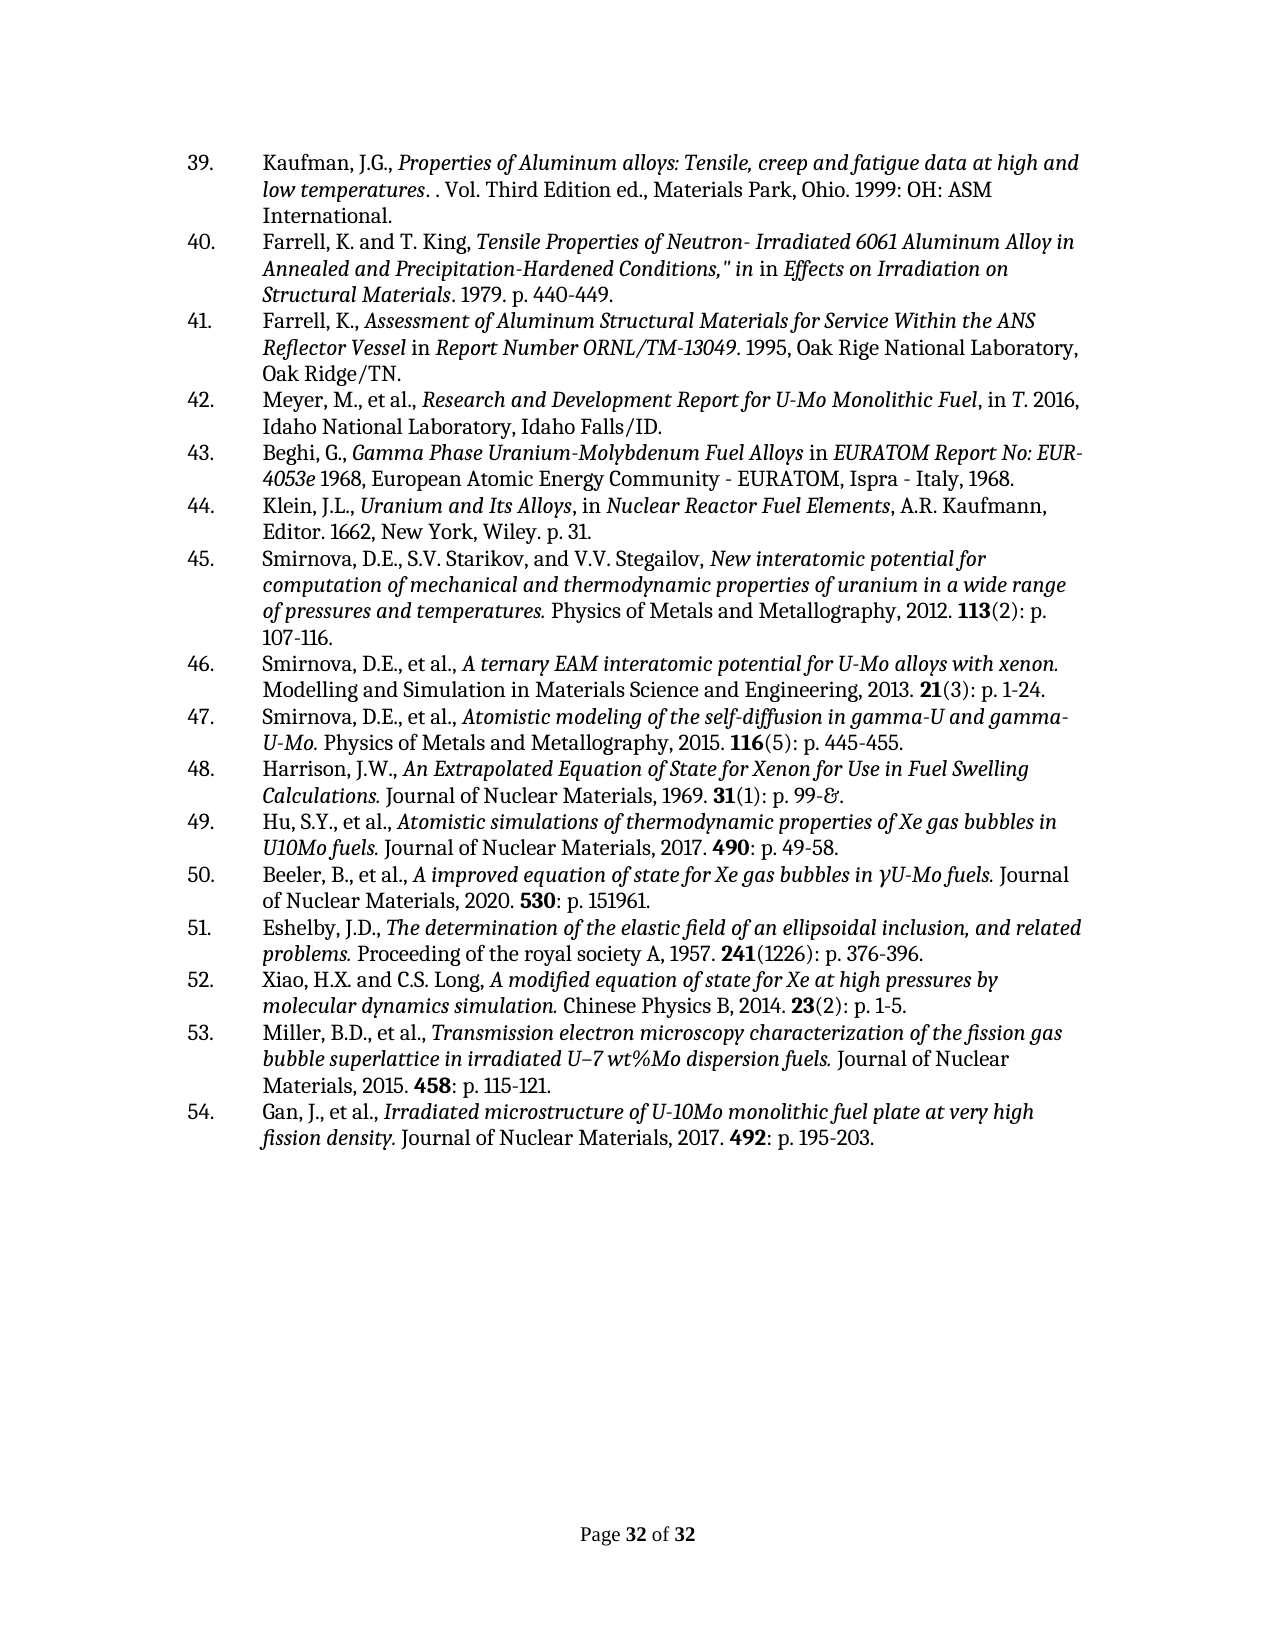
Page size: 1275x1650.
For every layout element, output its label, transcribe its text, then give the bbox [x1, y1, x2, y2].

text 40. Farrell, K. and T. King, Tensile Properties of Neutron- Irradiated 6061 Aluminum Alloy in Annealed and Precipitation-Hardened Conditions," in in Effects on Irradiation on Structural Materials. 1979. p. 440-449. [187, 229, 1087, 308]
text 47. Smirnova, D.E., et al., Atomistic modeling of the self-diffusion in gamma-U and gamma-U-Mo. Physics of Metals and Metallography, 2015. 116(5): p. 445-455. [187, 703, 1087, 756]
text 54. Gan, J., et al., Irradiated microstructure of U-10Mo monolithic fuel plate at very high fission density. Journal of Nuclear Materials, 2017. 492: p. 195-203. [187, 1099, 1087, 1151]
text 48. Harrison, J.W., An Extrapolated Equation of State for Xenon for Use in Fuel Swelling Calculations. Journal of Nuclear Materials, 1969. 31(1): p. 99-&. [187, 756, 1087, 809]
text 44. Klein, J.L., Uranium and Its Alloys, in Nuclear Reactor Fuel Elements, A.R. Kaufmann, Editor. 1662, New York, Wiley. p. 31. [187, 493, 1087, 545]
text 53. Miller, B.D., et al., Transmission electron microscopy characterization of the fission gas bubble superlattice in irradiated U–7 wt%Mo dispersion fuels. Journal of Nuclear Materials, 2015. 458: p. 115-121. [187, 1020, 1087, 1099]
text 45. Smirnova, D.E., S.V. Starikov, and V.V. Stegailov, New interatomic potential for computation of mechanical and thermodynamic properties of uranium in a wide range of pressures and temperatures. Physics of Metals and Metallography, 2012. 113(2): p. 107-116. [187, 545, 1087, 651]
text 49. Hu, S.Y., et al., Atomistic simulations of thermodynamic properties of Xe gas bubbles in U10Mo fuels. Journal of Nuclear Materials, 2017. 490: p. 49-58. [187, 809, 1087, 862]
text 41. Farrell, K., Assessment of Aluminum Structural Materials for Service Within the ANS Reflector Vessel in Report Number ORNL/TM-13049. 1995, Oak Rige National Laboratory, Oak Ridge/TN. [187, 308, 1087, 387]
text 51. Eshelby, J.D., The determination of the elastic field of an ellipsoidal inclusion, and related problems. Proceeding of the royal society A, 1957. 241(1226): p. 376-396. [187, 914, 1087, 967]
text 50. Beeler, B., et al., A improved equation of state for Xe gas bubbles in γU-Mo fuels. Journal of Nuclear Materials, 2020. 530: p. 151961. [187, 862, 1087, 914]
text 43. Beghi, G., Gamma Phase Uranium-Molybdenum Fuel Alloys in EURATOM Report No: EUR-4053e 1968, European Atomic Energy Community - EURATOM, Ispra - Italy, 1968. [187, 440, 1087, 493]
text 39. Kaufman, J.G., Properties of Aluminum alloys: Tensile, creep and fatigue data at high and low temperatures. . Vol. Third Edition ed., Materials Park, Ohio. 1999: OH: ASM International. [187, 150, 1087, 229]
text 46. Smirnova, D.E., et al., A ternary EAM interatomic potential for U-Mo alloys with xenon. Modelling and Simulation in Materials Science and Engineering, 2013. 21(3): p. 1-24. [187, 651, 1087, 703]
text 42. Meyer, M., et al., Research and Development Report for U-Mo Monolithic Fuel, in T. 2016, Idaho National Laboratory, Idaho Falls/ID. [187, 387, 1087, 440]
text 52. Xiao, H.X. and C.S. Long, A modified equation of state for Xe at high pressures by molecular dynamics simulation. Chinese Physics B, 2014. 23(2): p. 1-5. [187, 967, 1087, 1020]
